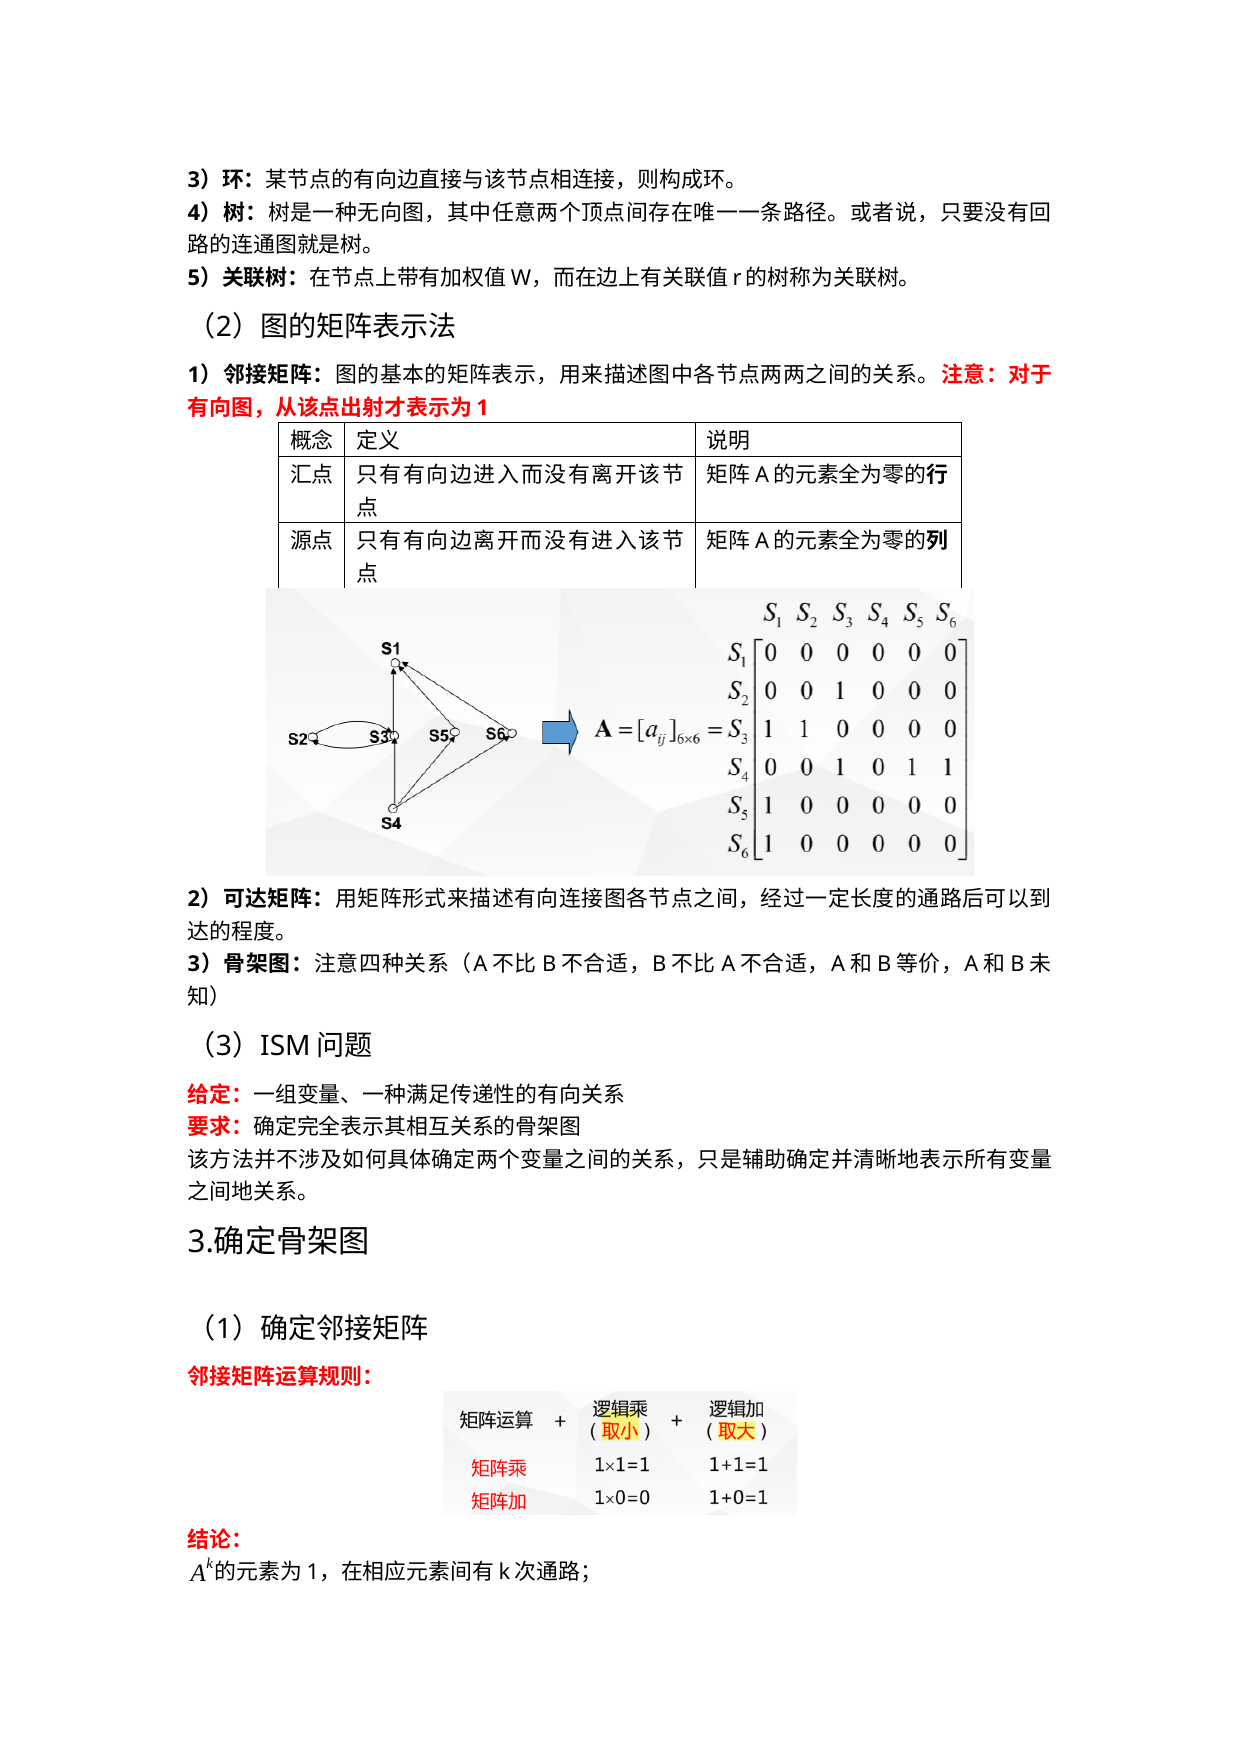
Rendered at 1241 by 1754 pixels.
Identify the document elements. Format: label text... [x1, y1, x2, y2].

table_header 说明 [696, 423, 961, 456]
text 邻接矩阵运算规则： [187, 1359, 1053, 1391]
picture [265, 588, 975, 876]
text 5）关联树：在节点上带有加权值W，而在边上有关联值r的树称为关联树。 [187, 259, 1053, 292]
table_cell 只有有向边进入而没有离开该节点 [345, 457, 695, 522]
table_cell 汇点 [279, 457, 344, 522]
table_cell 矩阵A的元素全为零的列 [696, 523, 961, 588]
table_cell 源点 [279, 523, 344, 588]
text 1）邻接矩阵：图的基本的矩阵表示，用来描述图中各节点两两之间的关系。注意：对于有向图，从该点出射才表示为1 [187, 357, 1053, 422]
text 给定：一组变量、一种满足传递性的有向关系 [187, 1076, 1053, 1109]
table_header 概念 [279, 423, 344, 456]
picture [442, 1391, 798, 1515]
text 3）环：某节点的有向边直接与该节点相连接，则构成环。 [187, 162, 1053, 194]
subtitle （3）ISM问题 [187, 1011, 1053, 1076]
text 2）可达矩阵：用矩阵形式来描述有向连接图各节点之间，经过一定长度的通路后可以到达的程度。 [187, 881, 1053, 946]
table_header 定义 [345, 423, 695, 456]
subtitle （2）图的矩阵表示法 [187, 292, 1053, 357]
text 的元素为1，在相应元素间有k次通路； [187, 1554, 1053, 1586]
text 4）树：树是一种无向图，其中任意两个顶点间存在唯一一条路径。或者说，只要没有回路的连通图就是树。 [187, 194, 1053, 259]
text 要求：确定完全表示其相互关系的骨架图 [187, 1109, 1053, 1141]
text 3）骨架图：注意四种关系（A不比B不合适，B不比A不合适，A和B等价，A和B未知） [187, 946, 1053, 1011]
text 结论： [187, 1521, 1053, 1554]
text 该方法并不涉及如何具体确定两个变量之间的关系，只是辅助确定并清晰地表示所有变量之间地关系。 [187, 1141, 1053, 1206]
table_cell 矩阵A的元素全为零的行 [696, 457, 961, 522]
subtitle 3.确定骨架图 [187, 1206, 1053, 1271]
table_cell 只有有向边离开而没有进入该节点 [345, 523, 695, 588]
subtitle （1）确定邻接矩阵 [187, 1294, 1053, 1359]
